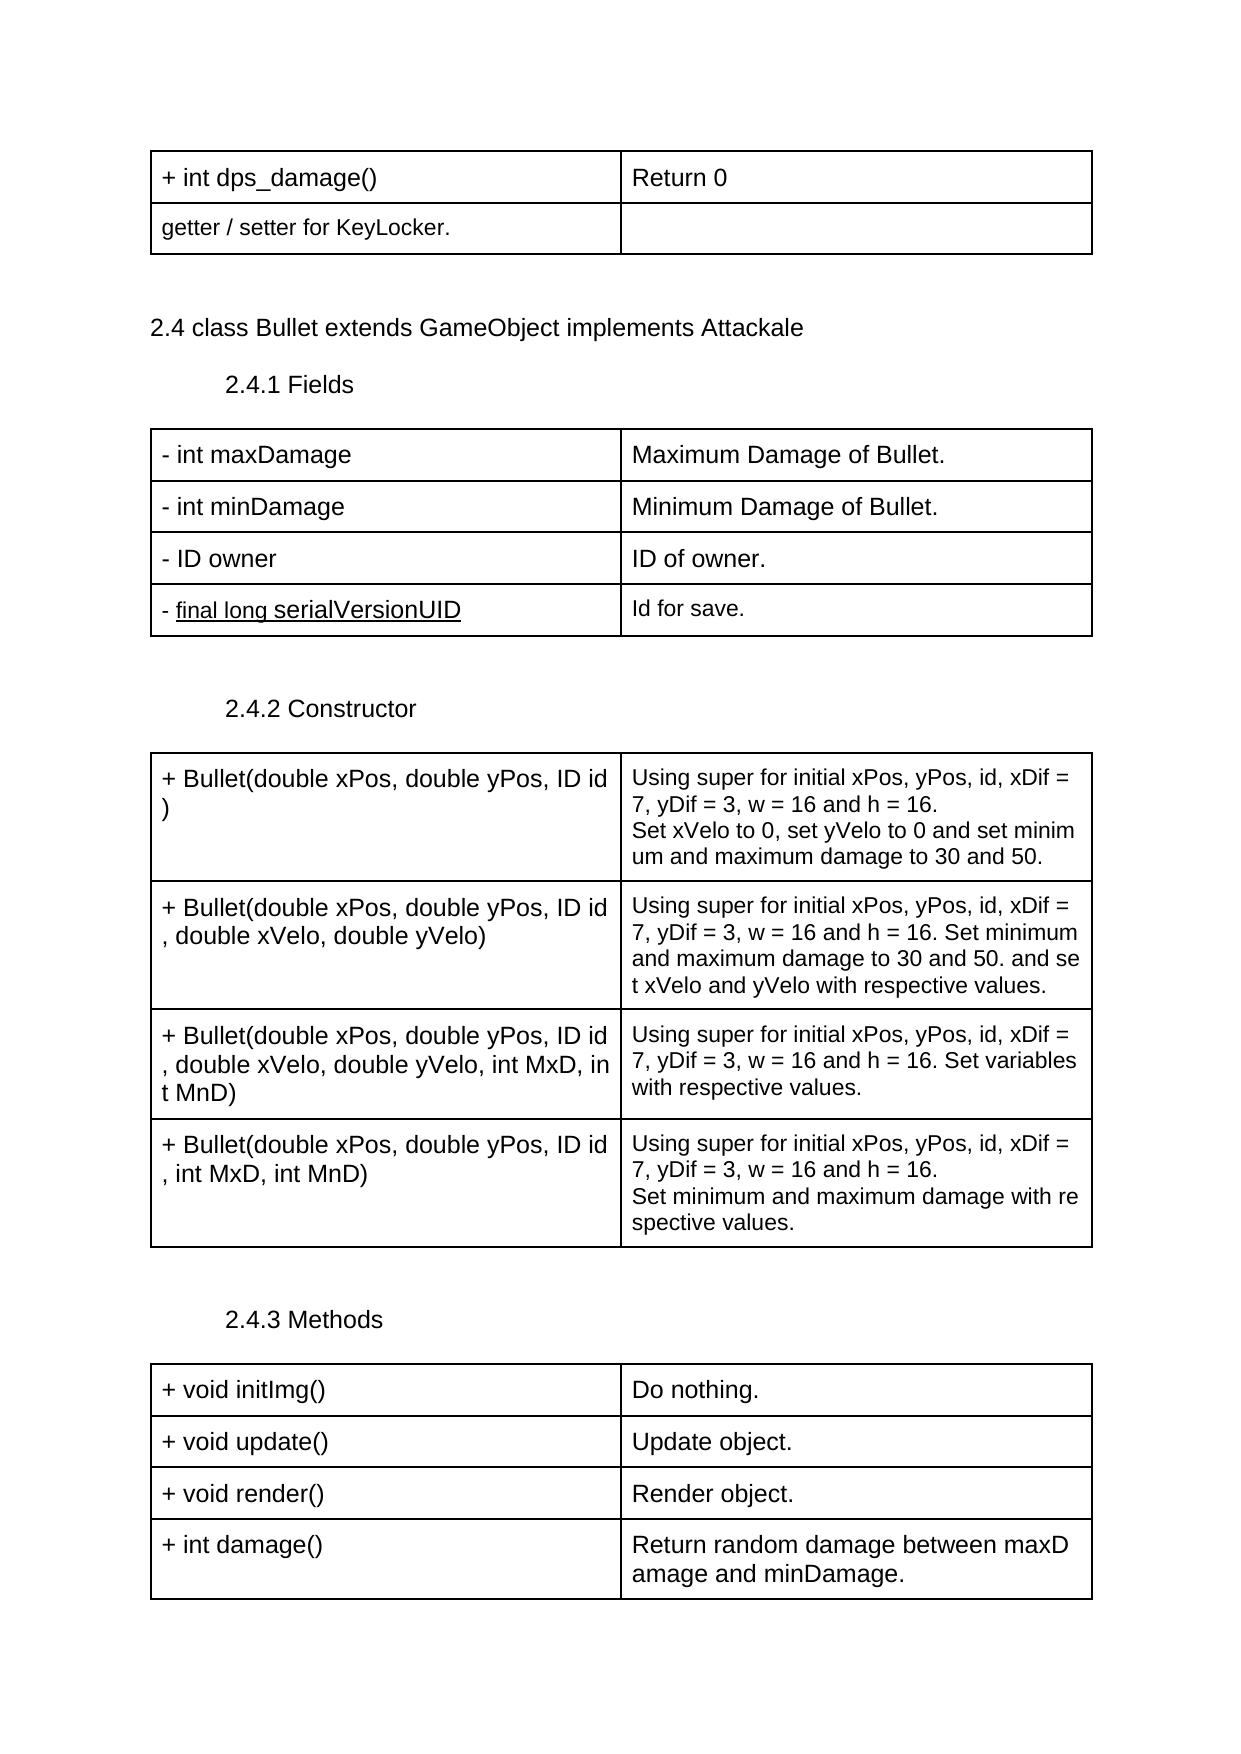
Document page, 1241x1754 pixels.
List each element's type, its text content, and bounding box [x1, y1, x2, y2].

table_cell + Bullet(double xPos, double yPos, ID id, int MxD, int MnD) [152, 1120, 620, 1246]
table_header Maximum Damage of Bullet. [622, 430, 1091, 479]
table_cell Update object. [622, 1417, 1091, 1466]
table_cell [622, 204, 1091, 253]
table_cell - final long serialVersionUID [152, 585, 620, 634]
table_cell + void render() [152, 1468, 620, 1518]
table_header Using super for initial xPos, yPos, id, xDif = 7, yDif = 3, w = 16 and h = 16. Set xVelo to 0, set yVelo to 0 and set minimum and maximum damage to 30 and 50. [622, 754, 1091, 880]
table_cell Return random damage between maxDamage and minDamage. [622, 1520, 1091, 1598]
table_cell - int minDamage [152, 482, 620, 531]
table_cell Return 0 [622, 152, 1091, 202]
text 2.4.3 Methods [150, 1305, 1090, 1334]
table_cell + void update() [152, 1417, 620, 1466]
table_cell getter / setter for KeyLocker. [152, 204, 620, 253]
table_cell Using super for initial xPos, yPos, id, xDif = 7, yDif = 3, w = 16 and h = 16. Set minimum and maximum damage with respective values. [622, 1120, 1091, 1246]
table_cell + Bullet(double xPos, double yPos, ID id, double xVelo, double yVelo) [152, 882, 620, 1008]
table_header - int maxDamage [152, 430, 620, 479]
table_cell Id for save. [622, 585, 1091, 634]
text 2.4.1 Fields [150, 370, 1090, 399]
table_header + Bullet(double xPos, double yPos, ID id) [152, 754, 620, 880]
table_cell + Bullet(double xPos, double yPos, ID id, double xVelo, double yVelo, int MxD, int MnD) [152, 1010, 620, 1117]
table_cell Using super for initial xPos, yPos, id, xDif = 7, yDif = 3, w = 16 and h = 16. Set variables with respective values. [622, 1010, 1091, 1117]
table_cell + int damage() [152, 1520, 620, 1598]
table_cell ID of owner. [622, 533, 1091, 583]
table_cell + int dps_damage() [152, 152, 620, 202]
table_header + void initImg() [152, 1365, 620, 1414]
table_header Do nothing. [622, 1365, 1091, 1414]
table_cell Minimum Damage of Bullet. [622, 482, 1091, 531]
table_cell - ID owner [152, 533, 620, 583]
table_cell Using super for initial xPos, yPos, id, xDif = 7, yDif = 3, w = 16 and h = 16. Set minimum and maximum damage to 30 and 50. and set xVelo and yVelo with respective values. [622, 882, 1091, 1008]
table_cell Render object. [622, 1468, 1091, 1518]
text 2.4.2 Constructor [150, 694, 1090, 723]
text 2.4 class Bullet extends GameObject implements Attackale [150, 313, 1090, 342]
